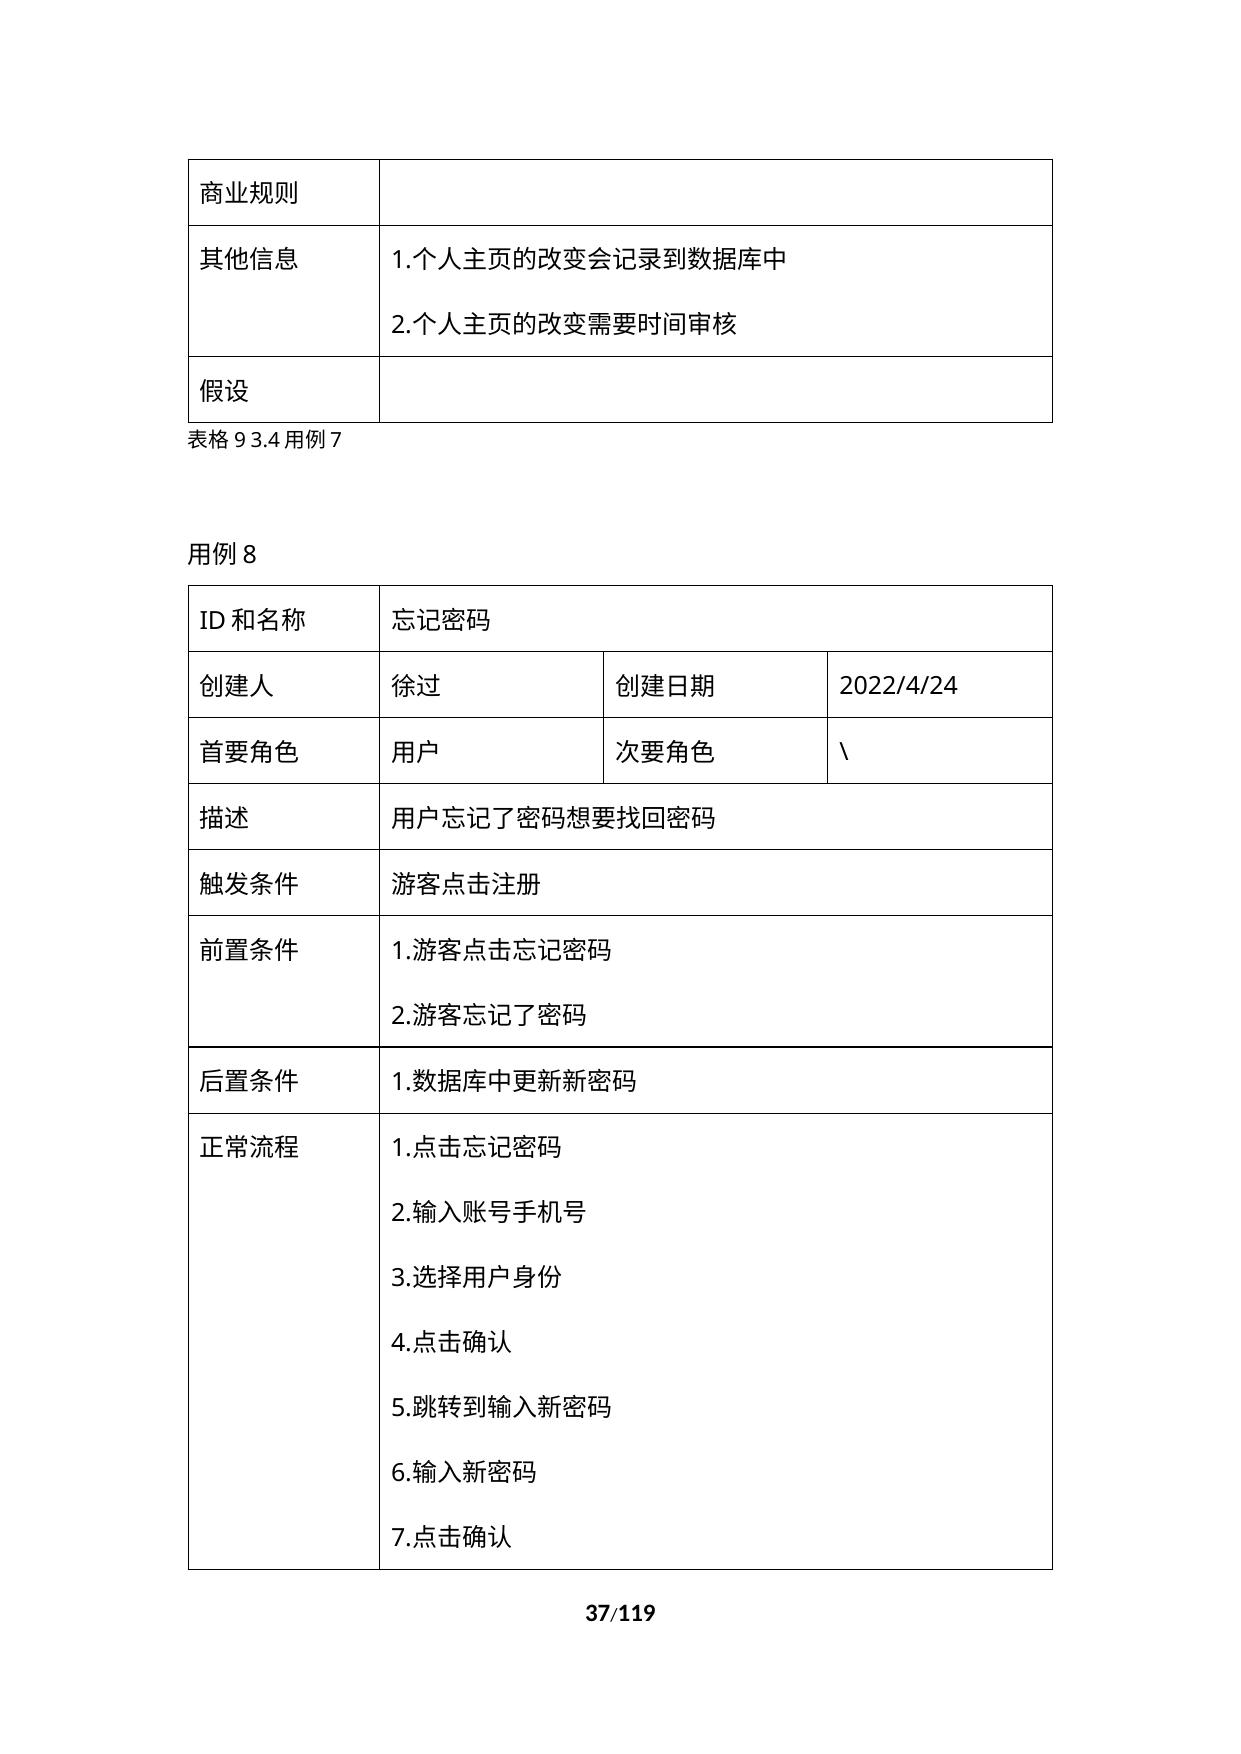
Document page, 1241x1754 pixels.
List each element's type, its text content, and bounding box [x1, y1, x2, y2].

table_cell 次要角色 [604, 718, 827, 783]
table_cell 首要角色 [189, 718, 379, 783]
table_header 忘记密码 [380, 586, 1052, 651]
table_cell 1.个人主页的改变会记录到数据库中 2.个人主页的改变需要时间审核 [380, 226, 1052, 356]
text 表格 9 3.4用例7 [187, 423, 1053, 455]
table_cell 2022/4/24 [828, 652, 1052, 717]
table_cell 用户忘记了密码想要找回密码 [380, 784, 1052, 849]
table_cell 商业规则 [189, 160, 379, 224]
table_cell 创建日期 [604, 652, 827, 717]
table_cell 其他信息 [189, 226, 379, 356]
table_cell 用户 [380, 718, 603, 783]
table_cell \ [828, 718, 1052, 783]
table_header ID和名称 [189, 586, 379, 651]
table_cell [380, 160, 1052, 224]
table_cell 1.数据库中更新新密码 [380, 1048, 1052, 1112]
table_cell 正常流程 [189, 1114, 379, 1568]
table_cell 描述 [189, 784, 379, 849]
text 用例8 [187, 520, 1053, 585]
table_cell 徐过 [380, 652, 603, 717]
table_cell 1.游客点击忘记密码 2.游客忘记了密码 [380, 916, 1052, 1046]
table_cell [380, 357, 1052, 422]
table_cell 触发条件 [189, 850, 379, 915]
table_cell 前置条件 [189, 916, 379, 1046]
table_cell 游客点击注册 [380, 850, 1052, 915]
table_cell 后置条件 [189, 1048, 379, 1112]
table_cell 1.点击忘记密码 2.输入账号手机号 3.选择用户身份 4.点击确认 5.跳转到输入新密码 6.输入新密码 7.点击确认 [380, 1114, 1052, 1568]
table_cell 假设 [189, 357, 379, 422]
table_cell 创建人 [189, 652, 379, 717]
